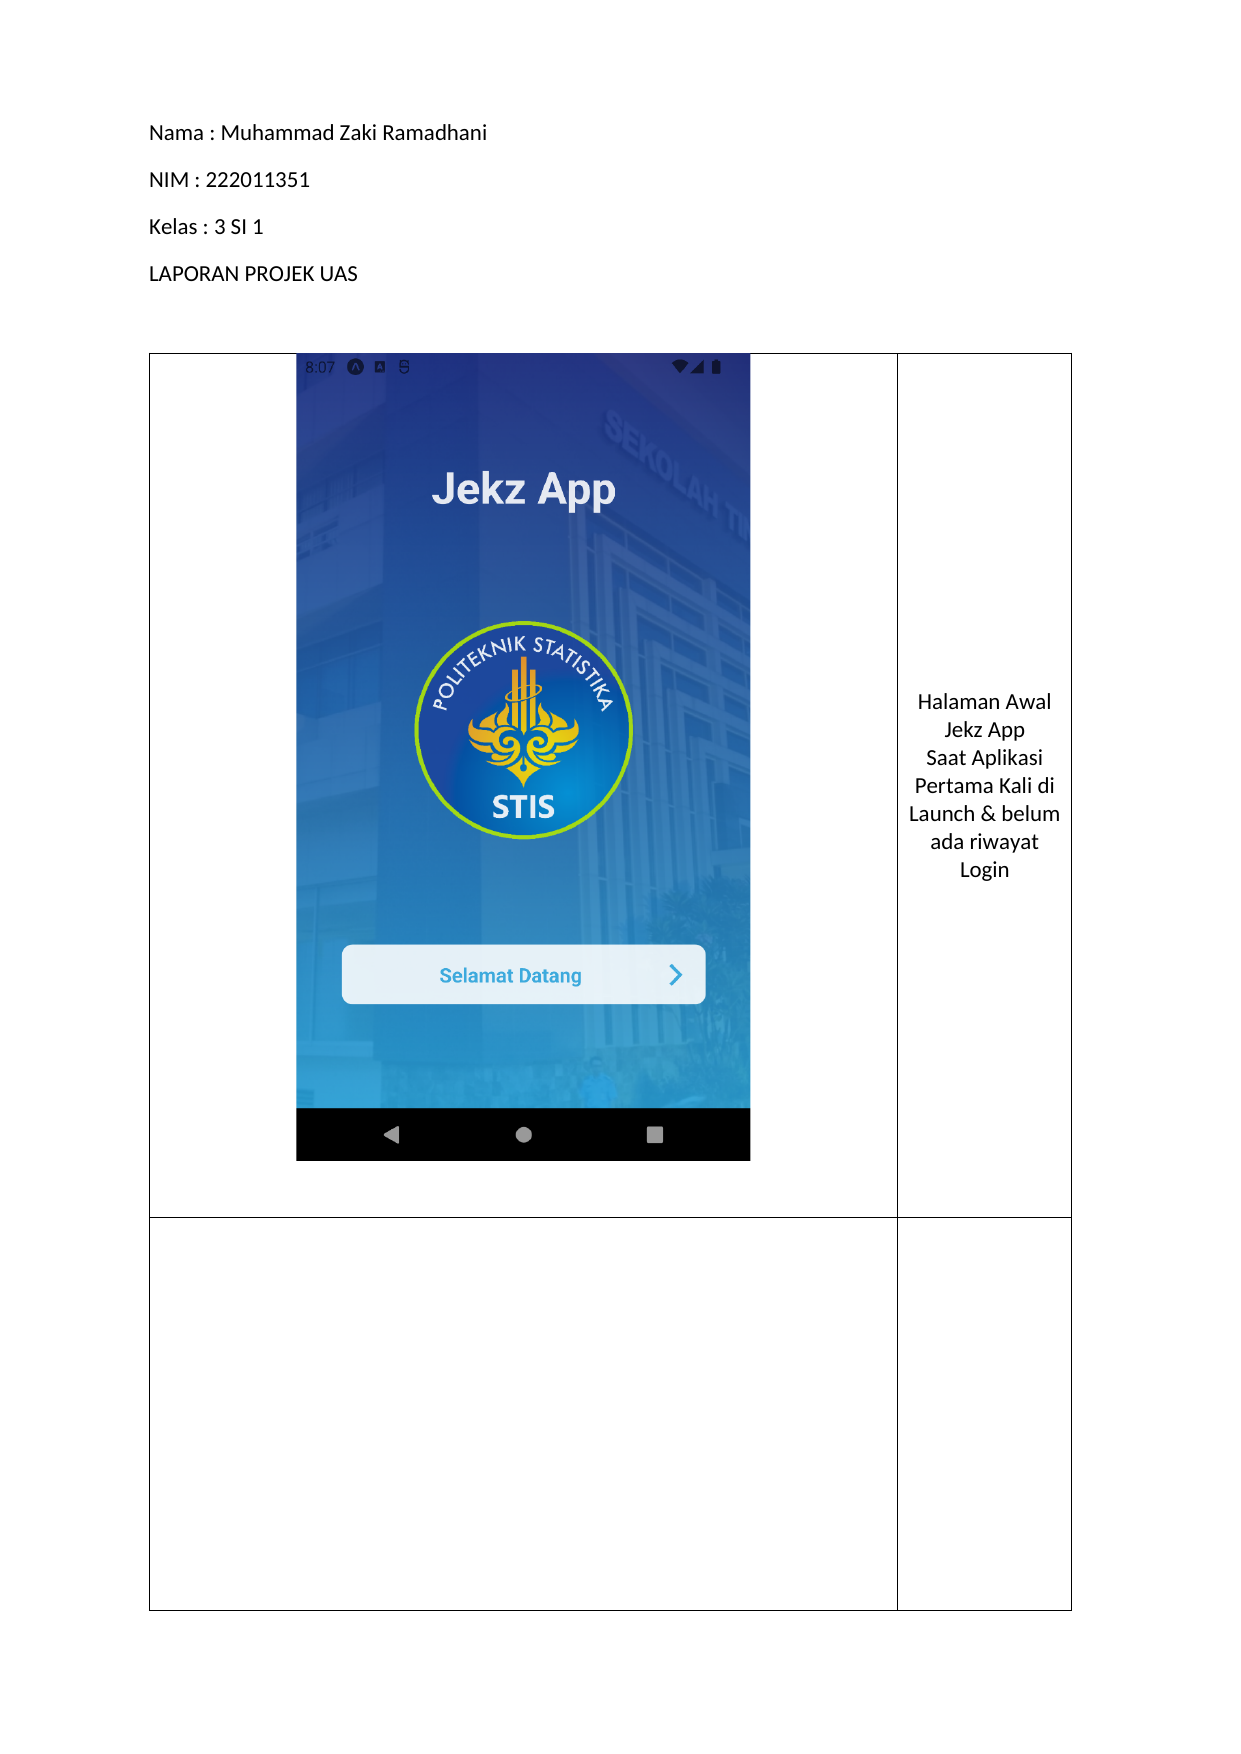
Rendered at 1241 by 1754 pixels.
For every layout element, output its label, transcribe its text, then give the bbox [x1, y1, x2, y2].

text Nama : Muhammad Zaki Ramadhani [149, 118, 1152, 146]
table_header [150, 354, 897, 1217]
text LAPORAN PROJEK UAS [149, 259, 1152, 287]
text NIM : 222011351 [149, 165, 1152, 193]
table_header Halaman Awal Jekz App Saat Aplikasi Pertama Kali di Launch & belum ada riwayat Login [898, 354, 1071, 1217]
table_cell [150, 1218, 897, 1610]
picture [296, 353, 751, 1161]
text Kelas : 3 SI 1 [149, 212, 1152, 240]
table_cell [898, 1218, 1071, 1610]
